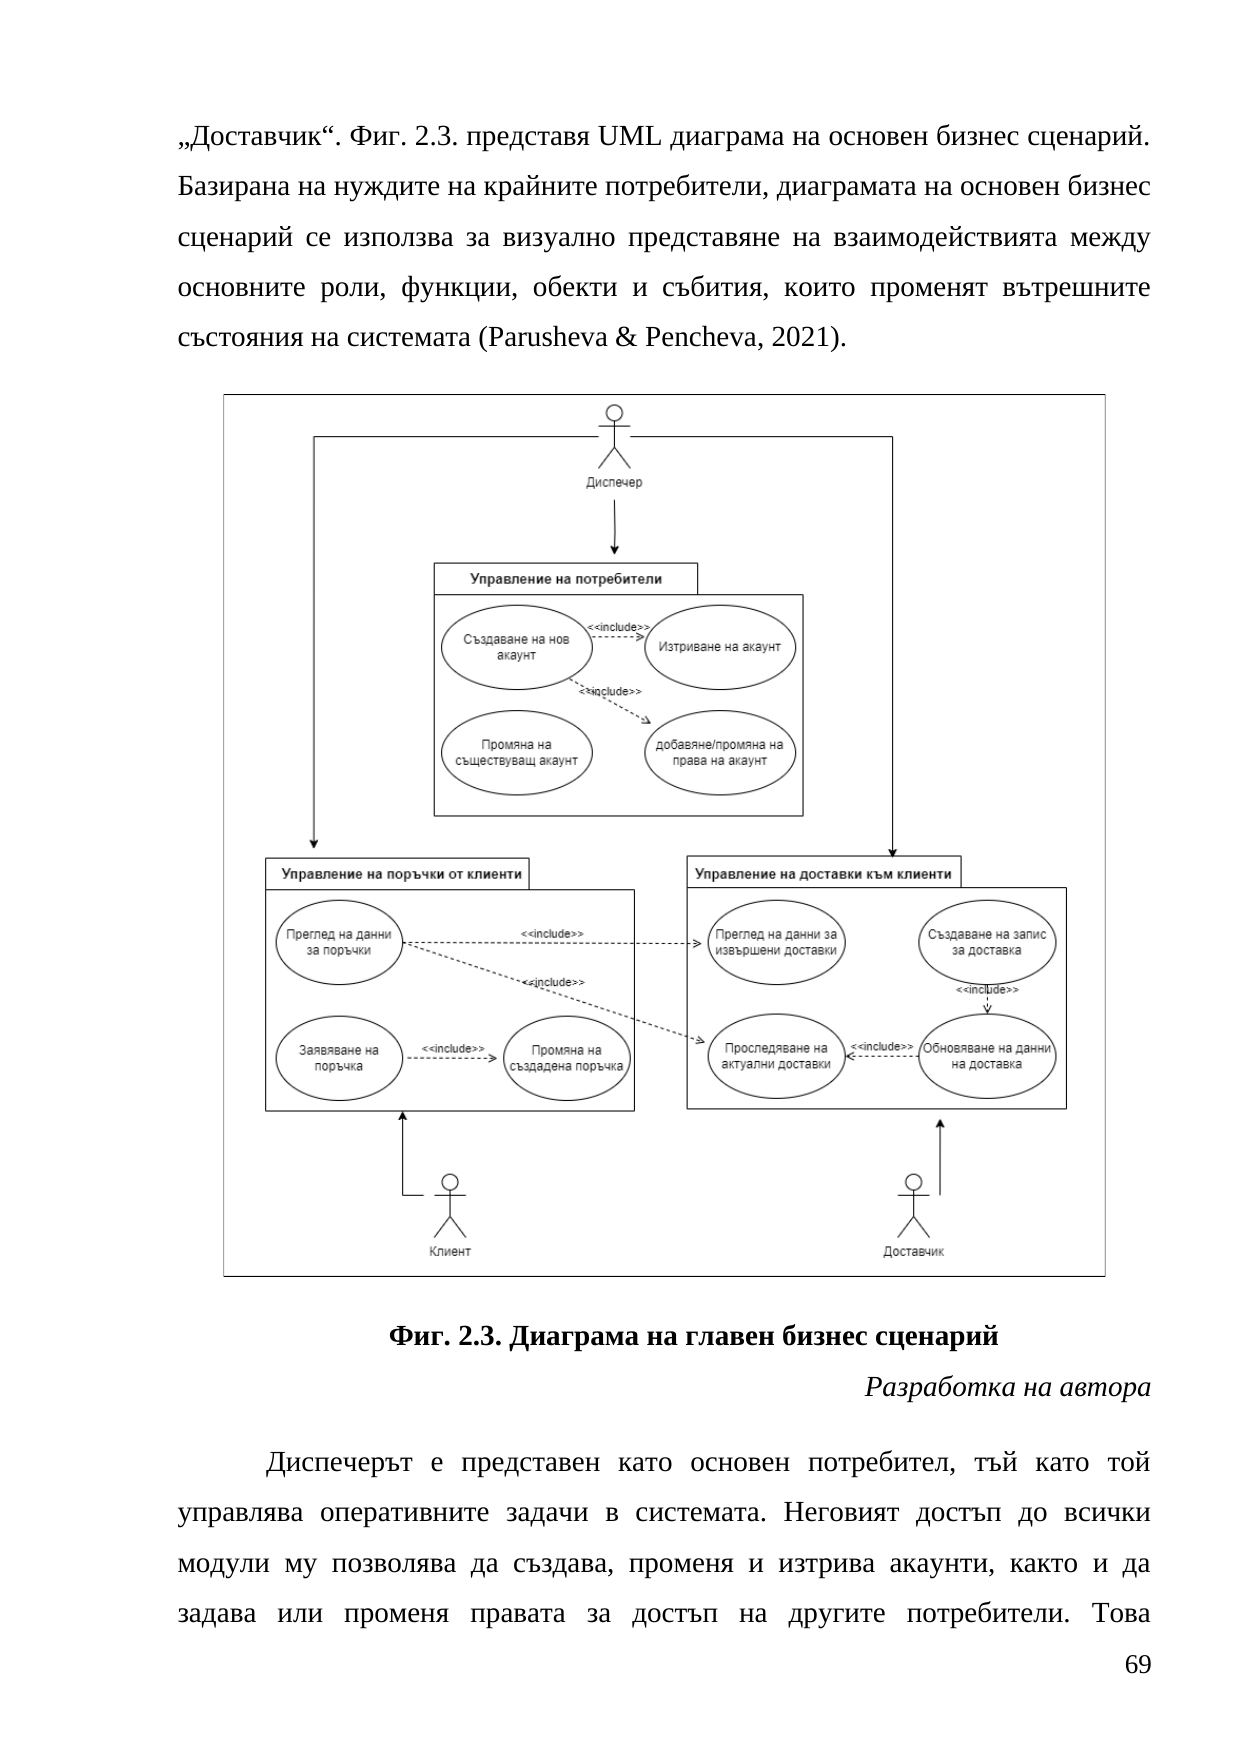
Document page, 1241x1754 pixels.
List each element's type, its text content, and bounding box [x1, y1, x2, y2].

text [177, 1444, 1152, 1628]
picture [223, 394, 1106, 1277]
title Разработка на автора [177, 1369, 1152, 1402]
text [177, 118, 1152, 353]
title Фиг. 2.3. Диаграма на главен бизнес сценарий [177, 1318, 1152, 1352]
